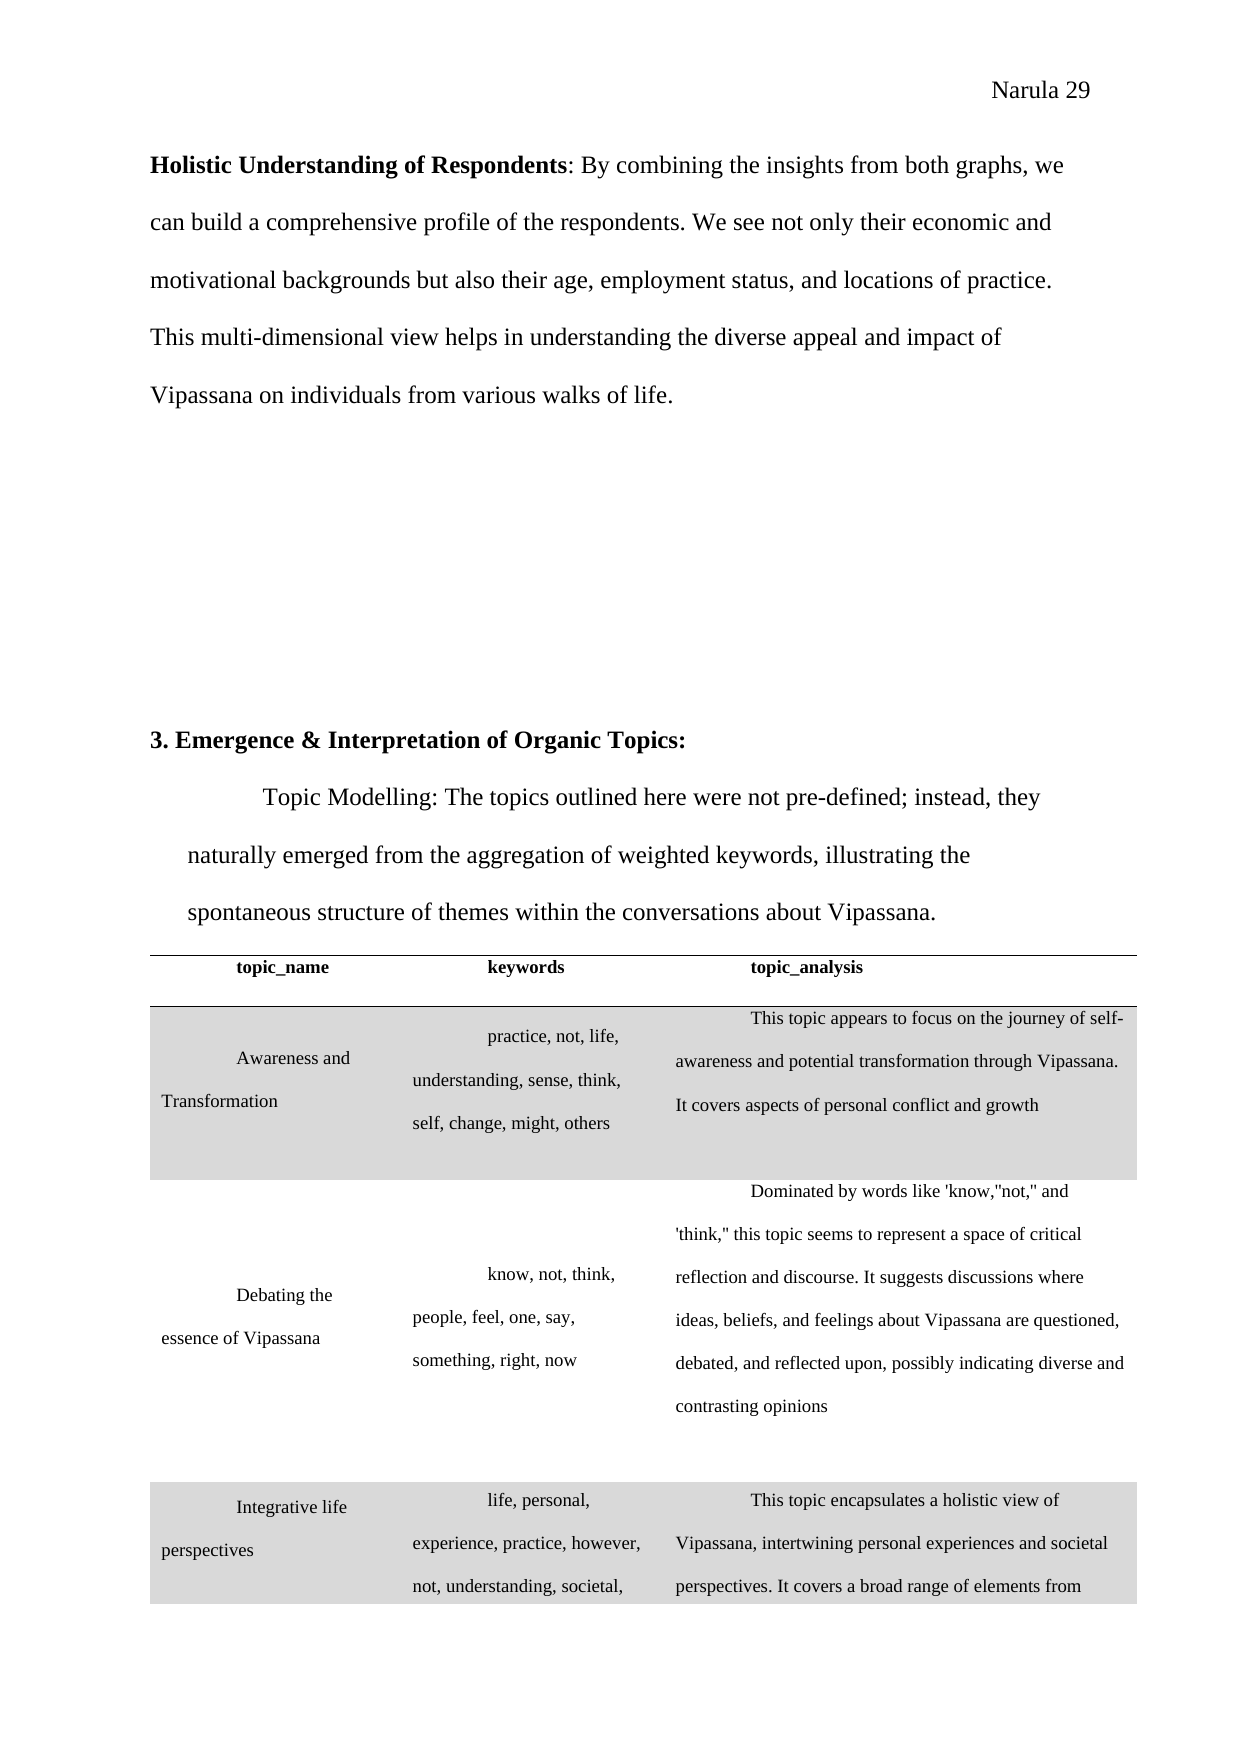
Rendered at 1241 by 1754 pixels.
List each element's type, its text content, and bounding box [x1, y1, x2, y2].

table_cell Debating the essence of Vipassana [150, 1180, 401, 1482]
table_header keywords [401, 956, 664, 1006]
table_header topic_analysis [664, 956, 1137, 1006]
list Topic Modelling: The topics outlined here were not pre-defined; instead, they naturally emerged from the aggregation of weighted keywords, illustrating the spontaneous structure of themes within the conversations about Vipassana. [187, 782, 1090, 926]
table_cell know, not, think, people, feel, one, say, something, right, now [401, 1180, 664, 1482]
table_header topic_name [150, 956, 401, 1006]
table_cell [664, 1482, 1137, 1604]
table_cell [150, 1482, 401, 1604]
table_cell practice, not, life, understanding, sense, think, self, change, might, others [401, 1007, 664, 1180]
table_cell Dominated by words like 'know,''not,'' and 'think,'' this topic seems to represent a space of critical reflection and discourse. It suggests discussions where ideas, beliefs, and feelings about Vipassana are questioned, debated, and reflected upon, possibly indicating diverse and contrasting opinions [664, 1180, 1137, 1482]
text 3. Emergence & Interpretation of Organic Topics: [150, 725, 1090, 754]
table_cell This topic appears to focus on the journey of self-awareness and potential transformation through Vipassana. It covers aspects of personal conflict and growth [664, 1007, 1137, 1180]
table_cell Awareness and Transformation [150, 1007, 401, 1180]
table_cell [401, 1482, 664, 1604]
text Holistic Understanding of Respondents: By combining the insights from both graphs, we can build a comprehensive profile of the respondents. We see not only their economic and motivational backgrounds but also their age, employment status, and locations of practice. This multi-dimensional view helps in understanding the diverse appeal and impact of Vipassana on individuals from various walks of life. [150, 150, 1090, 409]
